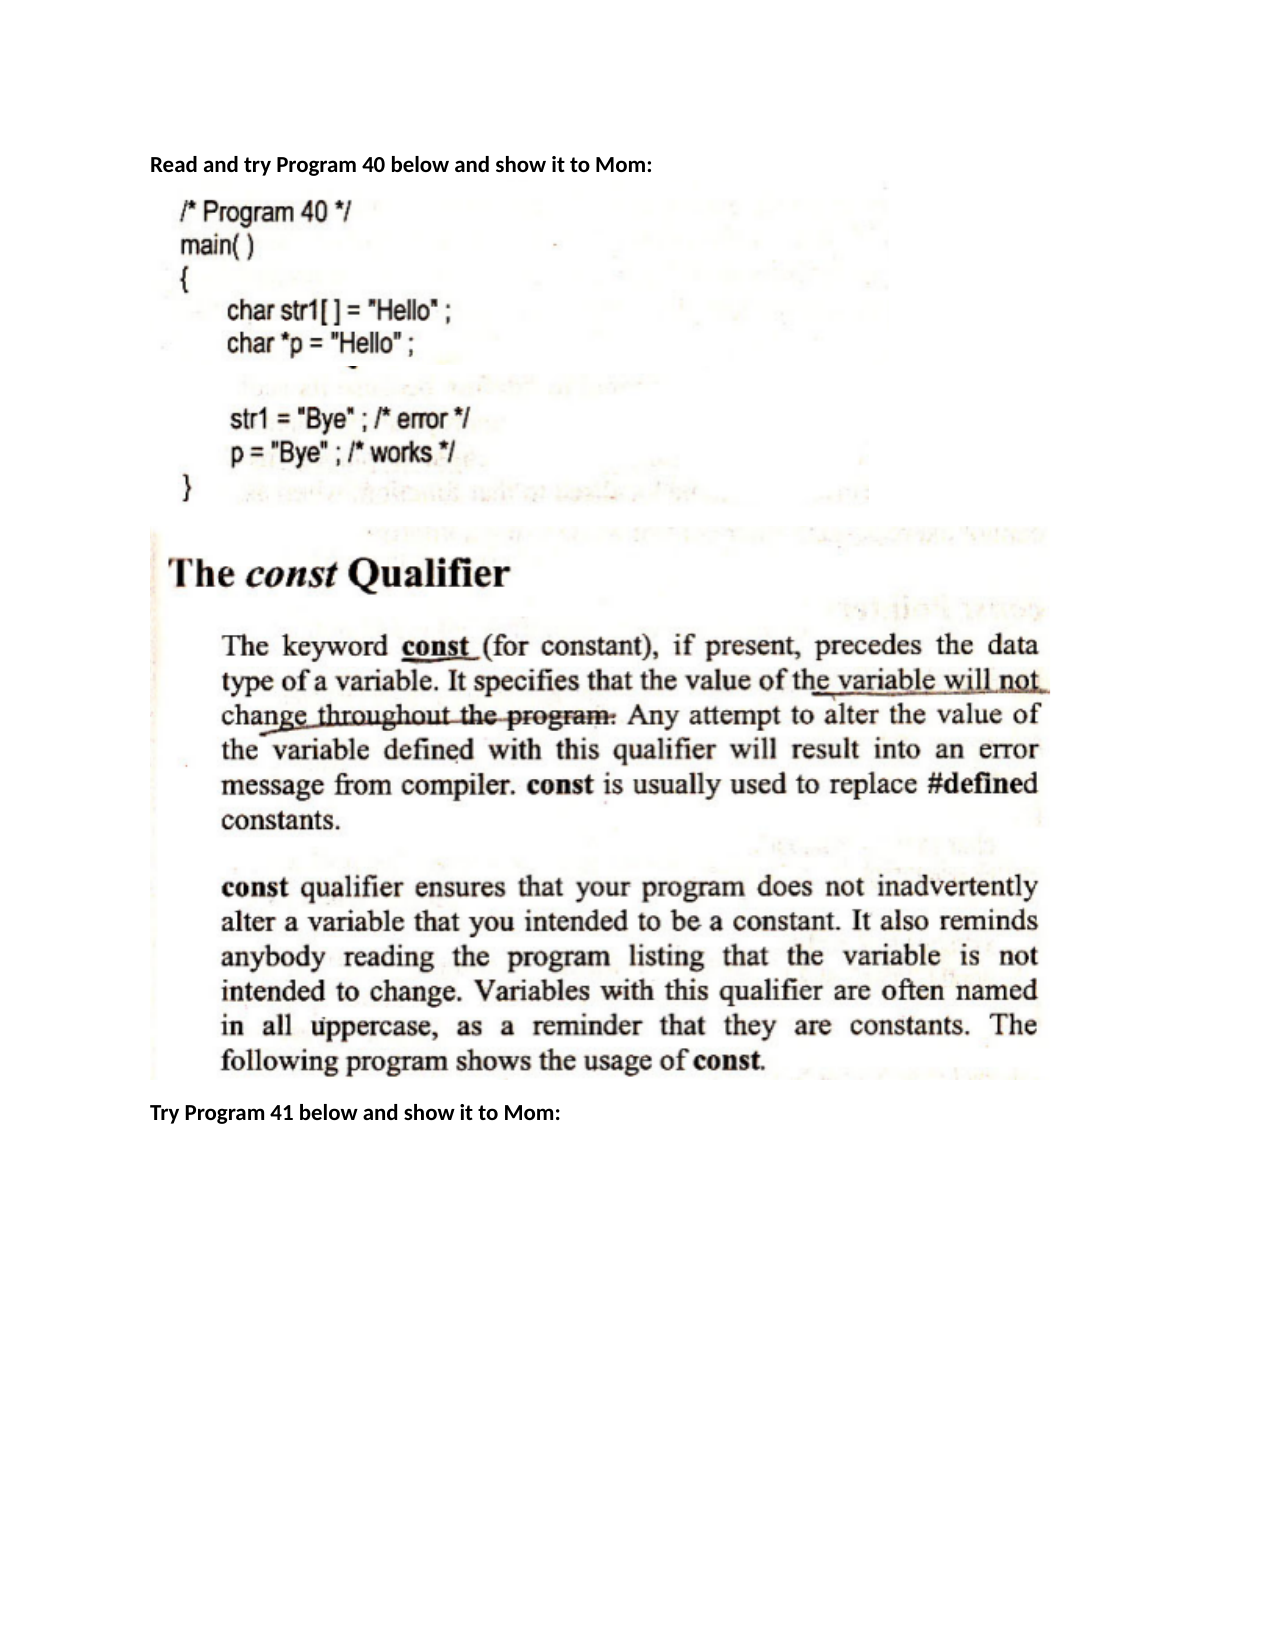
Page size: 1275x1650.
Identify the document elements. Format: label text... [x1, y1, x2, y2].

picture [150, 366, 869, 508]
picture [150, 180, 890, 365]
text Try Program 41 below and show it to Mom: [150, 1098, 1125, 1126]
picture [150, 526, 1050, 1080]
